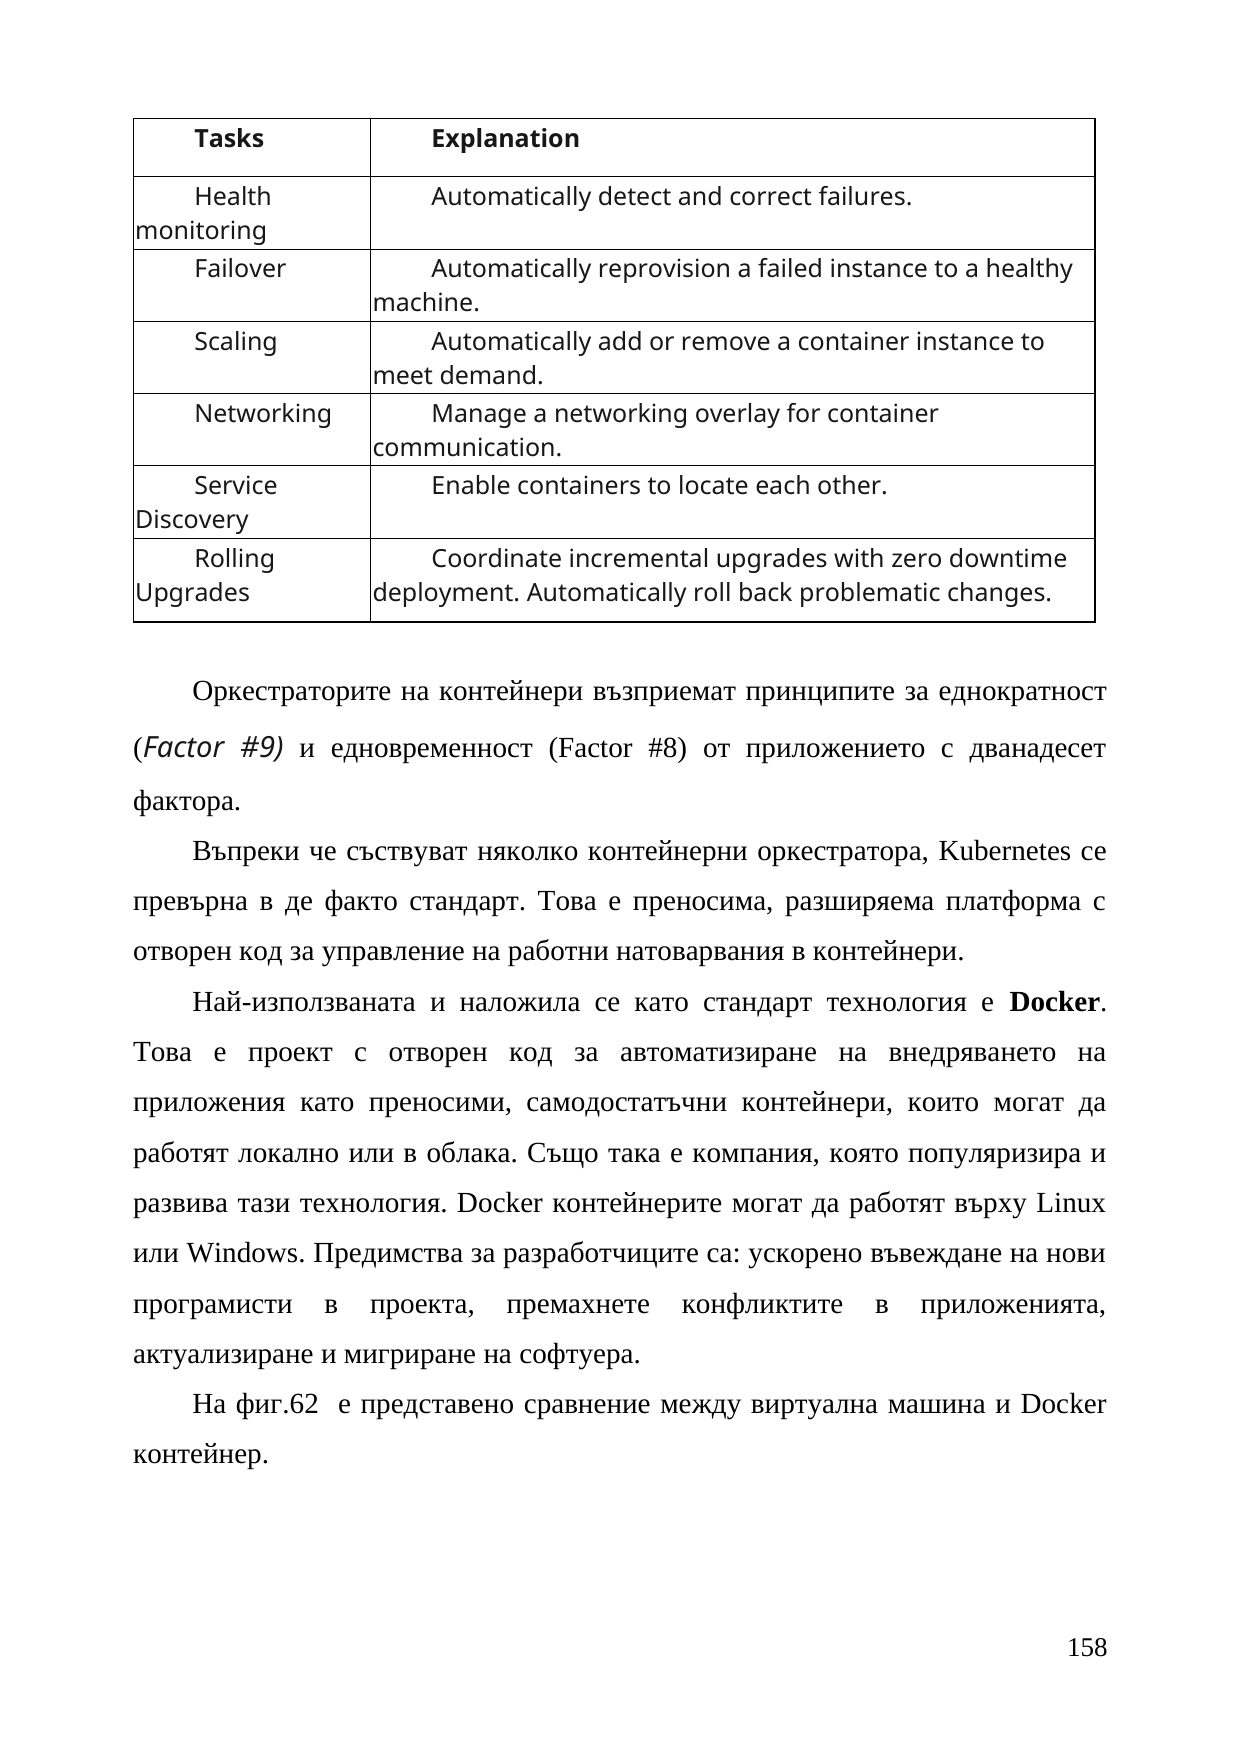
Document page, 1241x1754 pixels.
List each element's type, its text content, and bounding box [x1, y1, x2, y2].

text На фиг.62 е представено сравнение между виртуална машина и Docker контейнер. [133, 1386, 1107, 1470]
table_cell Automatically add or remove a container instance to meet demand. [371, 322, 1094, 393]
table_cell Rolling Upgrades [134, 539, 370, 621]
table_cell Failover [134, 250, 370, 321]
table_cell Scaling [134, 322, 370, 393]
text Въпреки че съствуват няколко контейнерни оркестратора, Kubernetes се превърна в де факто стандарт. Това е преносима, разширяема платформа с отворен код за управление на работни натоварвания в контейнери. [133, 833, 1107, 967]
table_cell Manage a networking overlay for container communication. [371, 394, 1094, 465]
table_cell Automatically detect and correct failures. [371, 177, 1094, 248]
text Най-използваната и наложила се като стандарт технология е Docker. Това е проект с отворен код за автоматизиране на внедряването на приложения като преносими, самодостатъчни контейнери, които могат да работят локално или в облака. Също така е компания, която популяризира и развива тази технология. Docker контейнерите могат да работят върху Linux или Windows. Предимства за разработчиците са: ускорено въвеждане на нови програмисти в проекта, премахнете конфликтите в приложенията, актуализиране и мигриране на софтуера. [133, 984, 1107, 1369]
table_cell Service Discovery [134, 466, 370, 538]
table_cell Coordinate incremental upgrades with zero downtime deployment. Automatically roll back problematic changes. [371, 539, 1094, 621]
text Оркестраторите на контейнери възприемат принципите за еднократност (Factor #9) и едновременност (Factor #8) от приложението с дванадесет фактора. [133, 673, 1107, 816]
table_header Explanation [371, 119, 1094, 176]
table_cell Health monitoring [134, 177, 370, 248]
table_cell Enable containers to locate each other. [371, 466, 1094, 538]
table_cell Networking [134, 394, 370, 465]
table_cell Automatically reprovision a failed instance to a healthy machine. [371, 250, 1094, 321]
table_header Tasks [134, 119, 370, 176]
